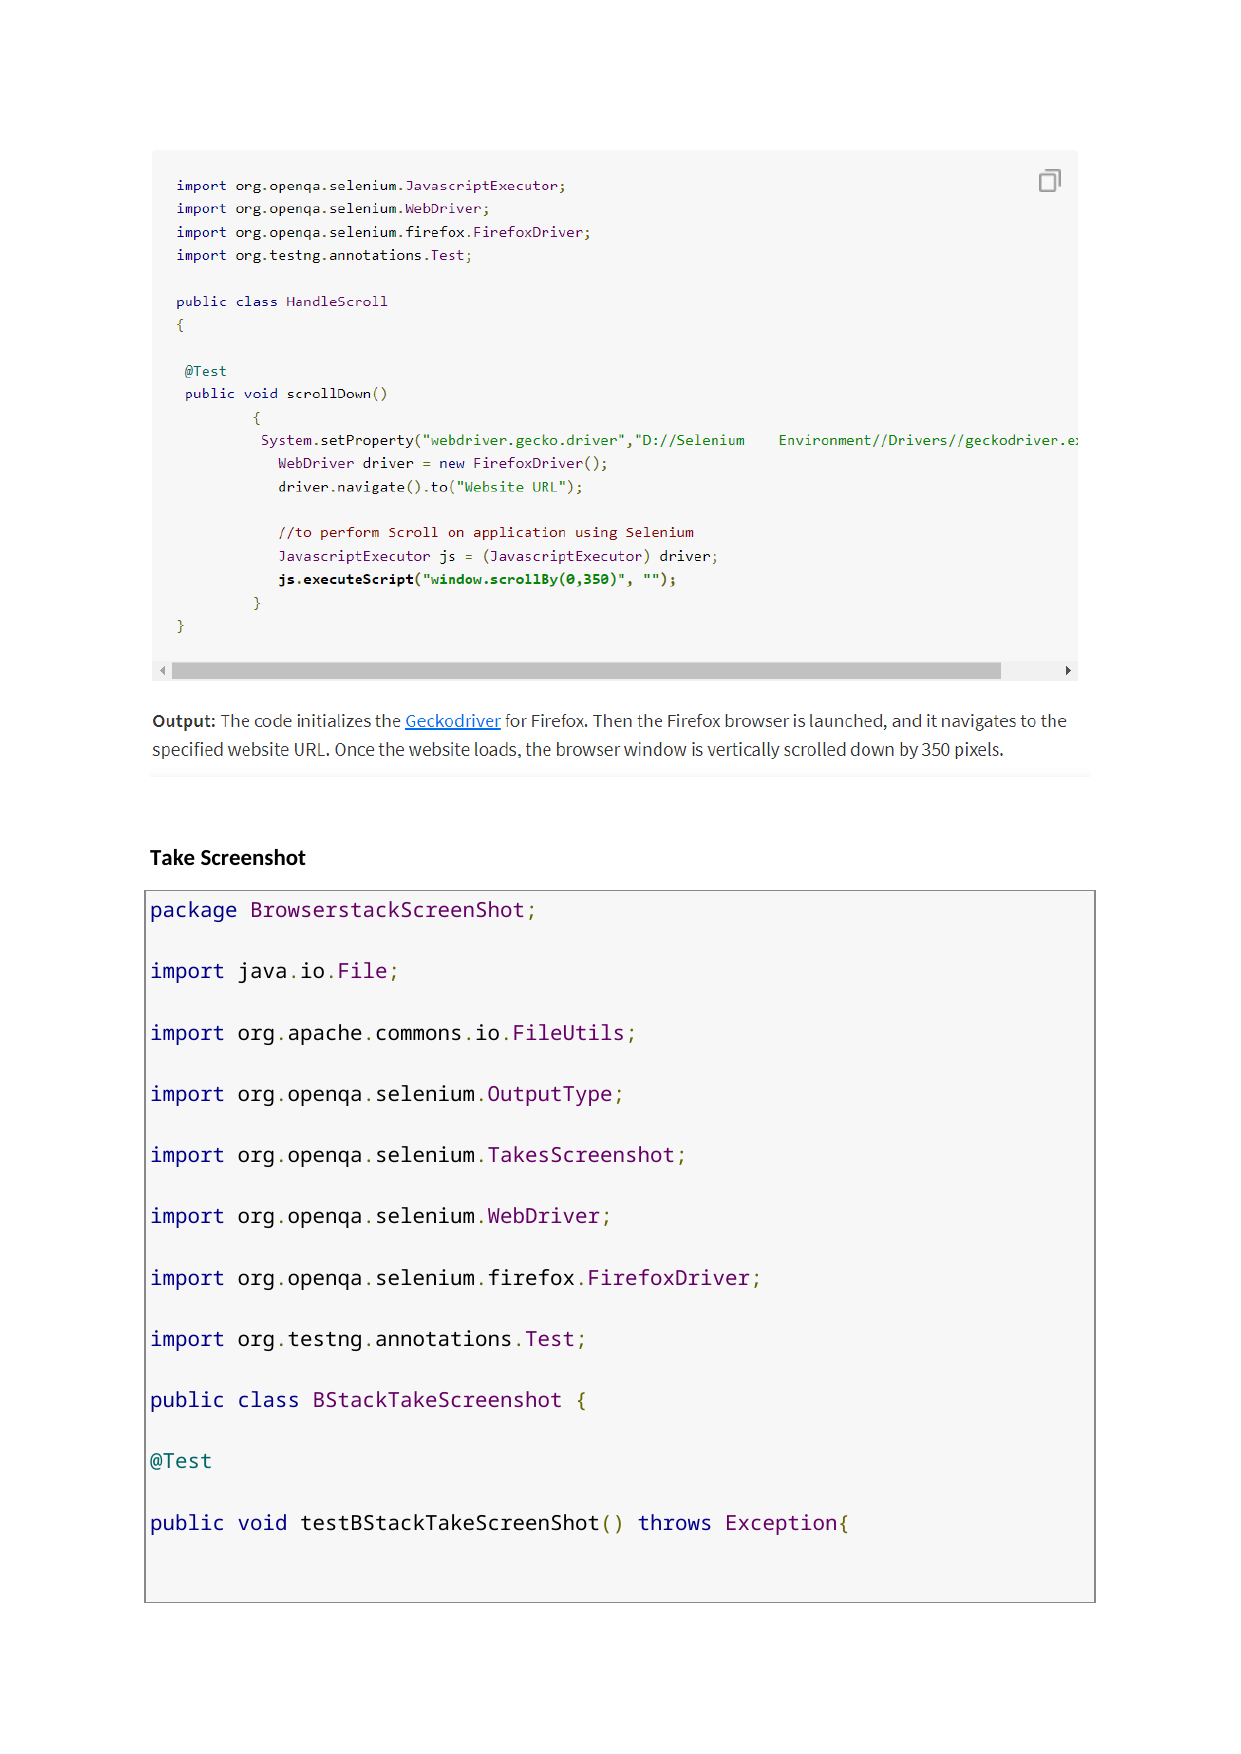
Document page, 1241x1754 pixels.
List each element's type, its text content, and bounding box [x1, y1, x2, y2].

text import java.io.File; [146, 951, 1094, 985]
text public void testBStackTakeScreenShot() throws Exception{ [146, 1502, 1094, 1536]
text import org.openqa.selenium.firefox.FirefoxDriver; [146, 1257, 1094, 1291]
text import org.testng.annotations.Test; [146, 1318, 1094, 1353]
text @Test [146, 1441, 1094, 1475]
text import org.apache.commons.io.FileUtils; [146, 1012, 1094, 1046]
text Take Screenshot [150, 843, 1090, 871]
text import org.openqa.selenium.TakesScreenshot; [146, 1135, 1094, 1169]
text import org.openqa.selenium.OutputType; [146, 1073, 1094, 1108]
text package BrowserstackScreenShot; [146, 891, 1094, 924]
text public class BStackTakeScreenshot { [146, 1380, 1094, 1414]
text import org.openqa.selenium.WebDriver; [146, 1196, 1094, 1230]
picture [150, 150, 1091, 777]
